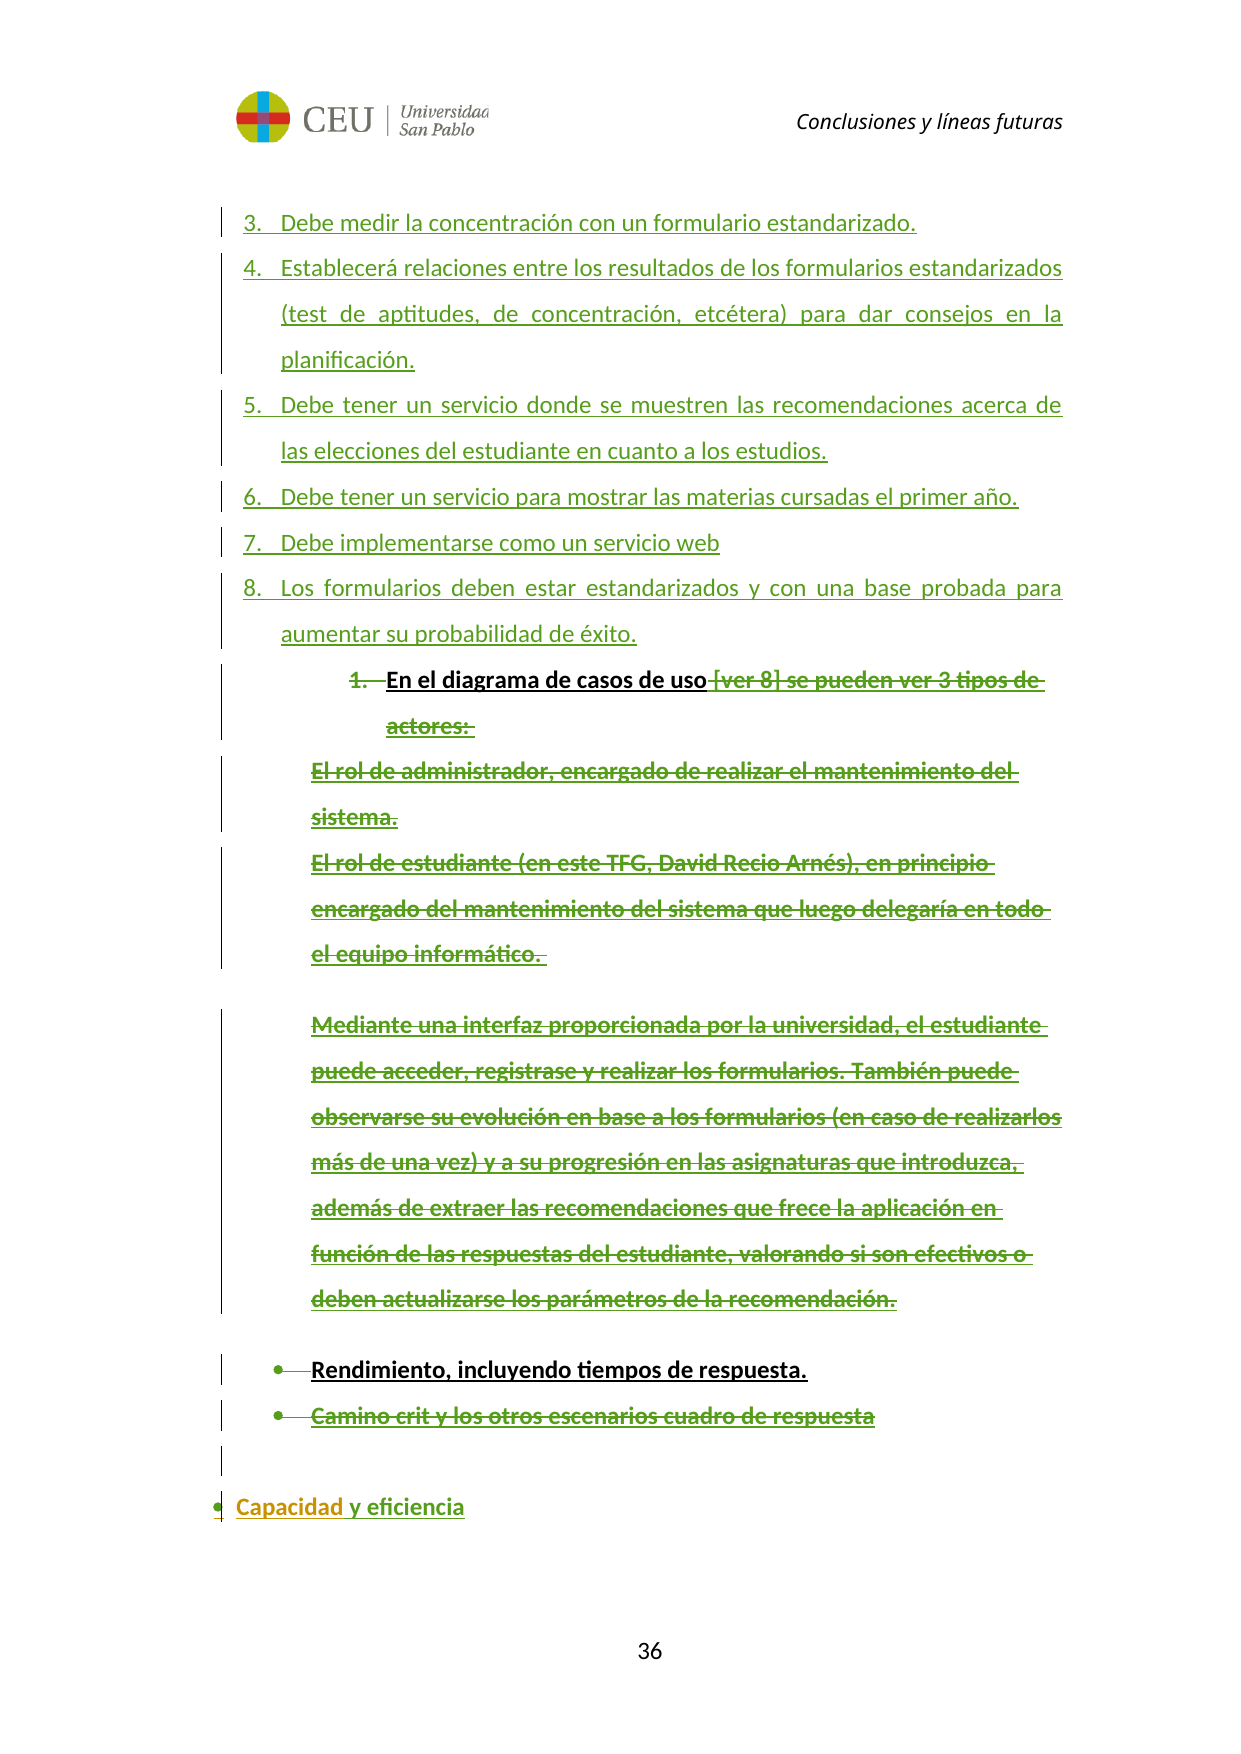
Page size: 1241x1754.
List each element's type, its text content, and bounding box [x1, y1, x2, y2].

list Capacidad [222, 1491, 1063, 1522]
picture [235, 89, 489, 143]
